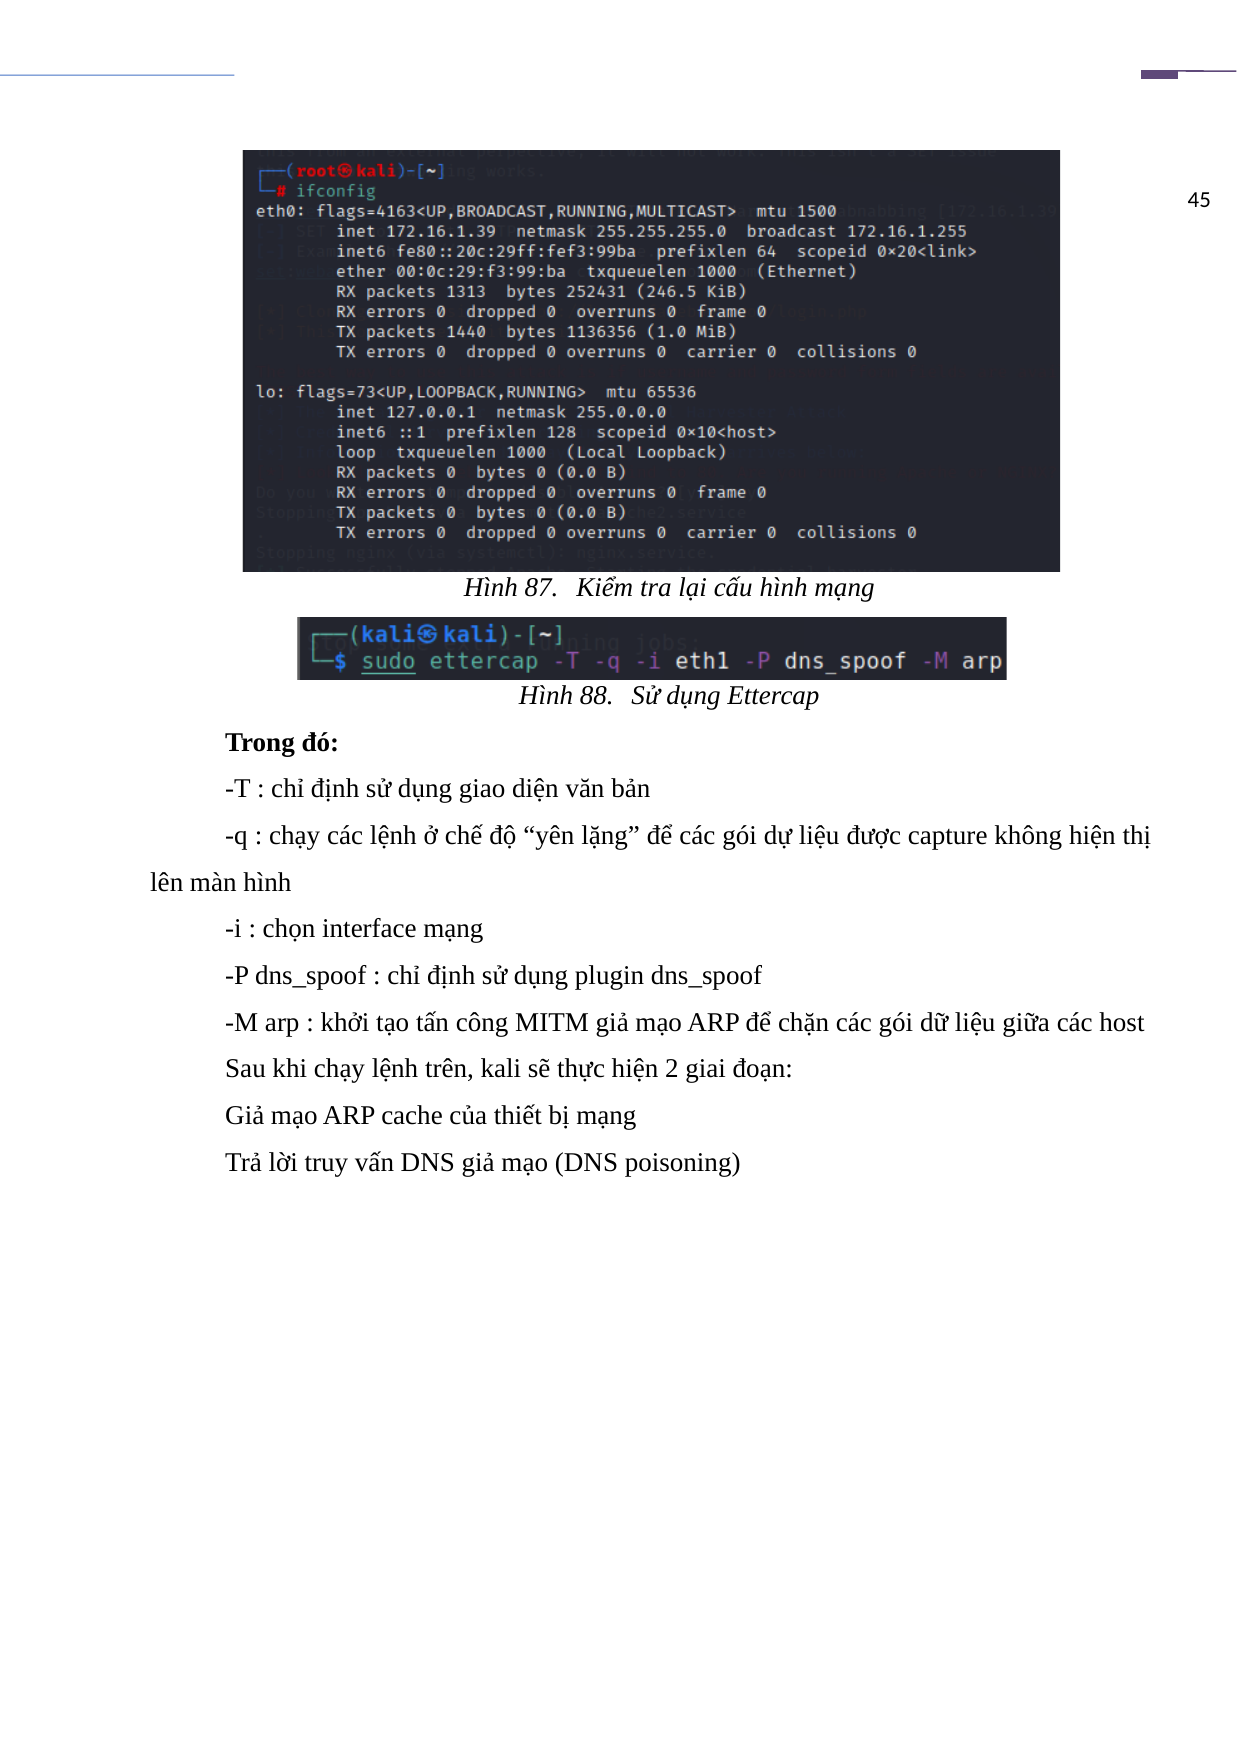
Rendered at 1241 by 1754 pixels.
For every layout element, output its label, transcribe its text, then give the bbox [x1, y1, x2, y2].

text Trả lời truy vấn DNS giả mạo (DNS poisoning) [150, 1146, 1153, 1177]
text Trong đó: [150, 726, 1153, 757]
text -q : chạy các lệnh ở chế độ “yên lặng” để các gói dự liệu được capture không hiện thị lên màn hình [150, 819, 1153, 897]
text -i : chọn interface mạng [150, 913, 1153, 944]
text Sau khi chạy lệnh trên, kali sẽ thực hiện 2 giai đoạn: [150, 1053, 1153, 1084]
picture [242, 150, 1061, 572]
picture [296, 617, 1007, 680]
text Giả mạo ARP cache của thiết bị mạng [150, 1099, 1153, 1130]
text Kiểm tra lại cấu hình mạng [187, 571, 1153, 602]
text -M arp : khởi tạo tấn công MITM giả mạo ARP để chặn các gói dữ liệu giữa các host [150, 1006, 1153, 1037]
text -P dns_spoof : chỉ định sử dụng plugin dns_spoof [150, 959, 1153, 990]
text Sử dụng Ettercap [187, 679, 1153, 710]
text -T : chỉ định sử dụng giao diện văn bản [150, 773, 1153, 804]
